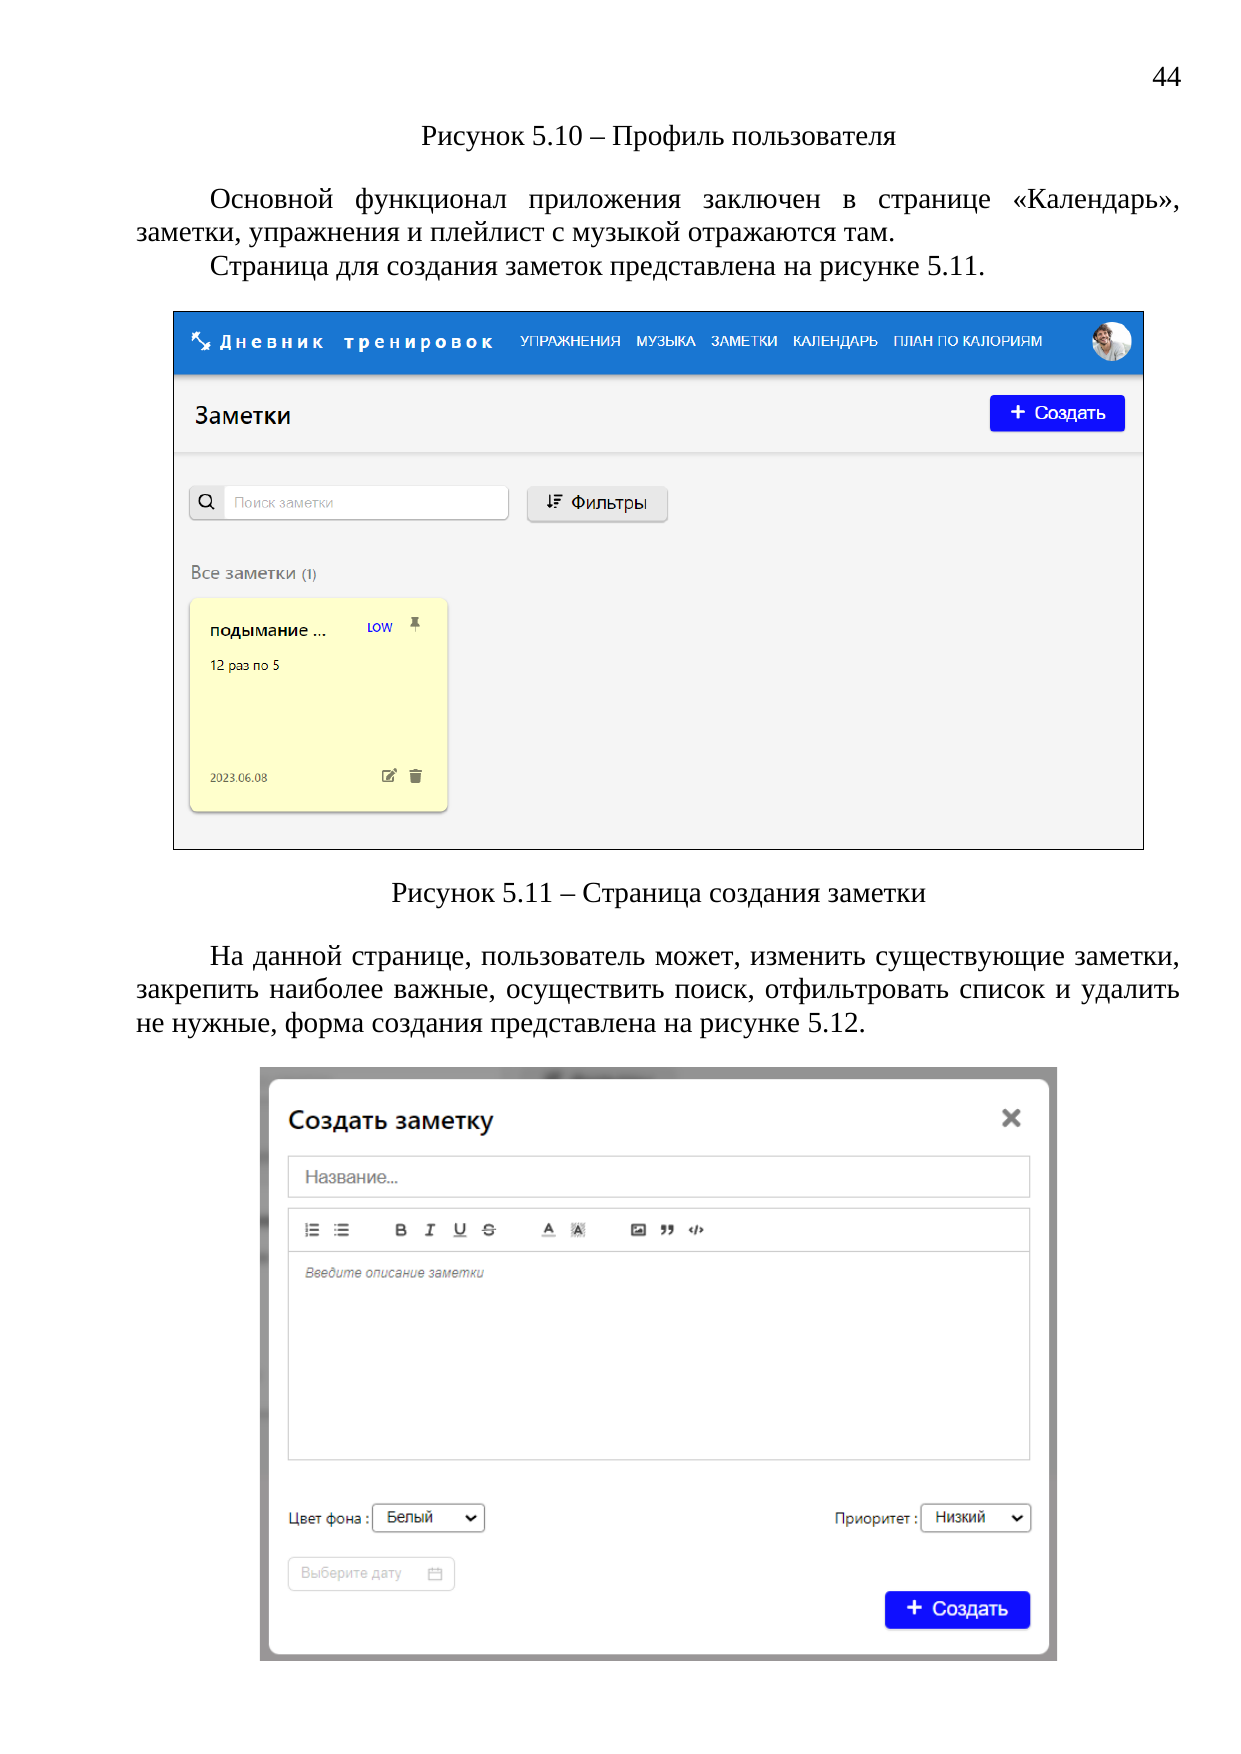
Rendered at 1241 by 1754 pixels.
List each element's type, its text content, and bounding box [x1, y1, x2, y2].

text Рисунок 5.11 – Страница создания заметки [136, 875, 1181, 908]
text Основной функционал приложения заключен в странице «Календарь», заметки, упражнения и плейлист с музыкой отражаются там. [136, 181, 1181, 248]
text Страница для создания заметок представлена на рисунке 5.11. [136, 248, 1181, 281]
picture [174, 312, 1143, 849]
picture [259, 1067, 1058, 1661]
text Рисунок 5.10 – Профиль пользователя [136, 118, 1181, 152]
text На данной странице, пользователь может, изменить существующие заметки, закрепить наиболее важные, осуществить поиск, отфильтровать список и удалить не нужные, форма создания представлена на рисунке 5.12. [136, 938, 1181, 1038]
